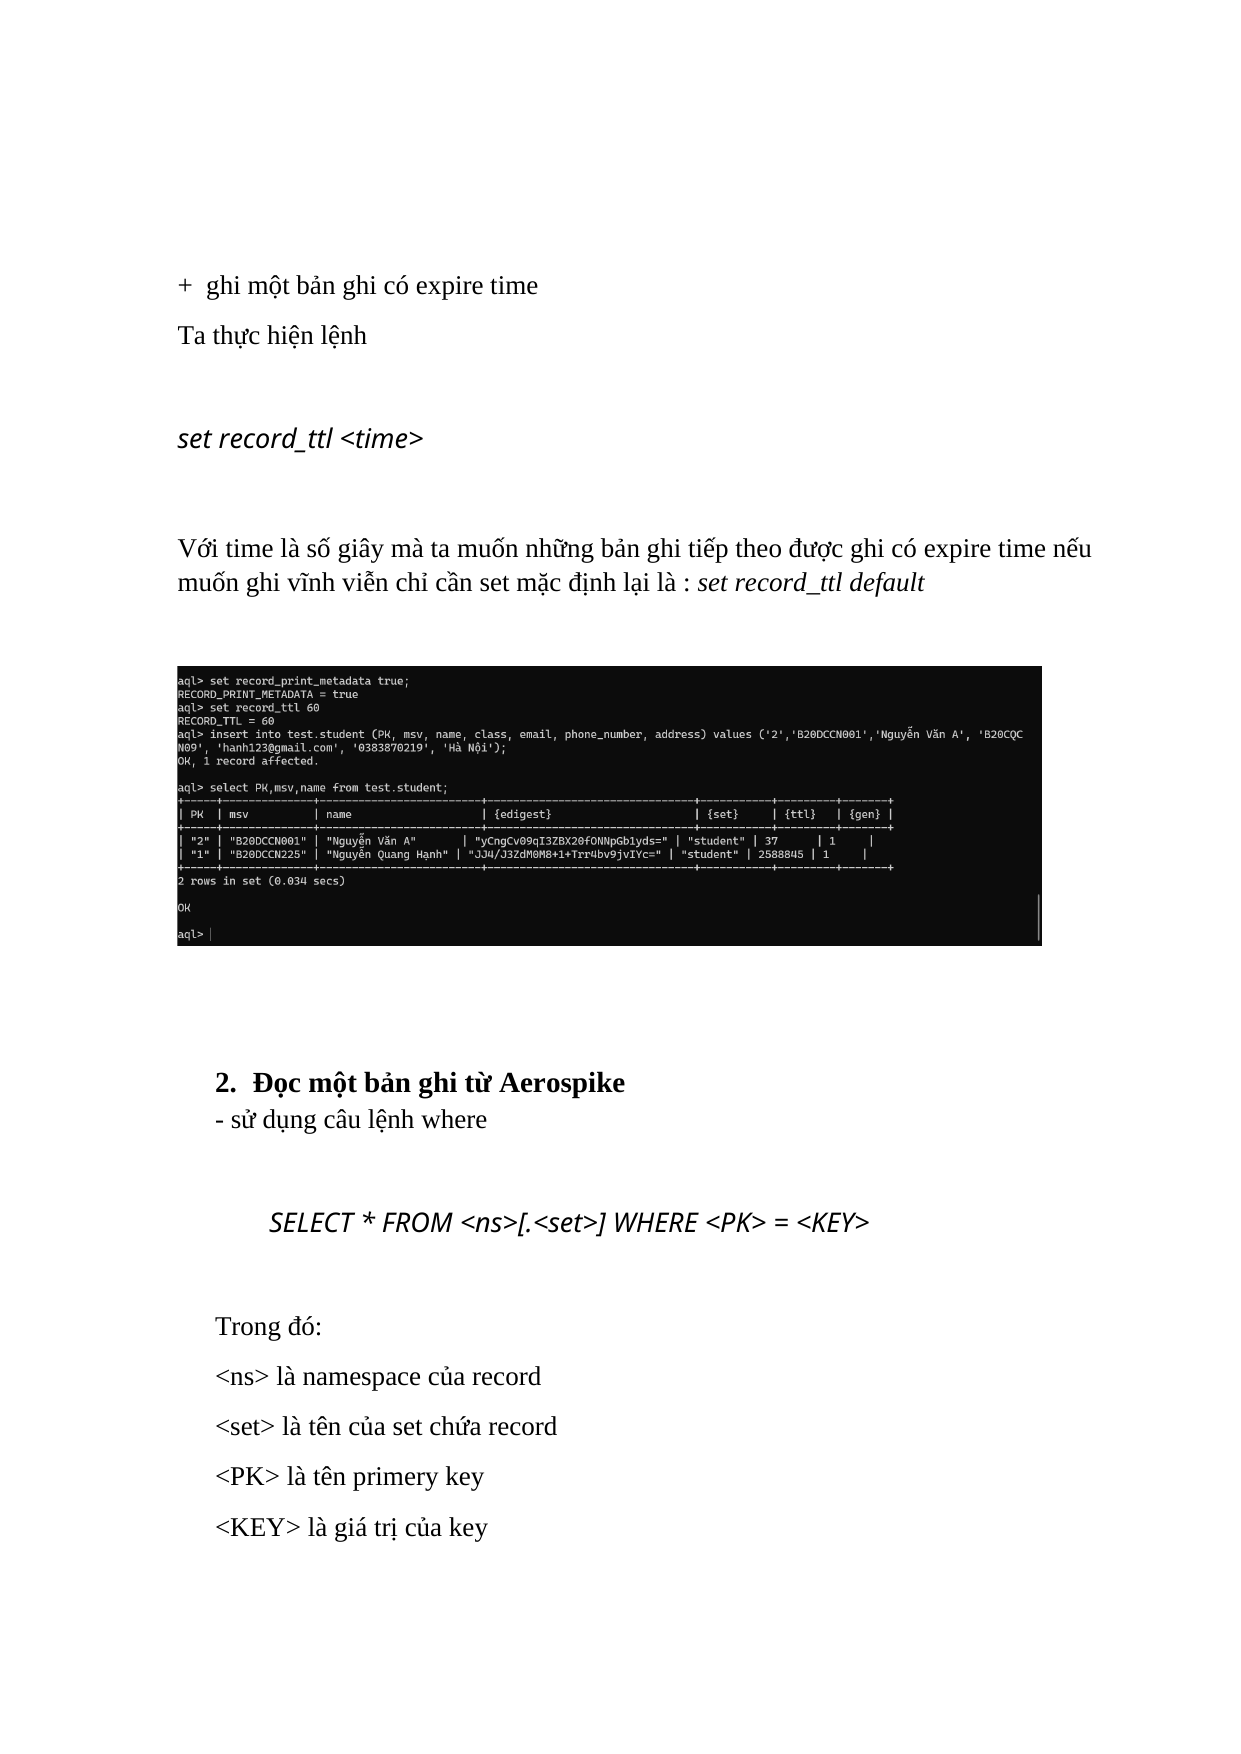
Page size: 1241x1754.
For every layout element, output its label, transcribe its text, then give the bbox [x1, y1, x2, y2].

picture [177, 666, 1042, 946]
text <KEY> là giá trị của key [215, 1511, 1152, 1542]
text <PK> là tên primery key [215, 1461, 1152, 1492]
text <set> là tên của set chứa record [215, 1410, 1152, 1441]
text set record_ttl <time> [177, 419, 1152, 456]
text SELECT * FROM <ns>[.<set>] WHERE <PK> = <KEY> [215, 1203, 1152, 1240]
subtitle Đọc một bản ghi từ Aerospike [215, 1065, 1152, 1099]
text Ta thực hiện lệnh [177, 319, 1152, 350]
text Trong đó: [215, 1310, 1152, 1341]
text - sử dụng câu lệnh where [215, 1103, 1152, 1134]
text Với time là số giây mà ta muốn những bản ghi tiếp theo được ghi có expire time nếu muốn ghi vĩnh viễn chỉ cần set mặc định lại là : set record_ttl default [177, 532, 1152, 597]
text + ghi một bản ghi có expire time [177, 269, 1152, 300]
text <ns> là namespace của record [215, 1360, 1152, 1391]
